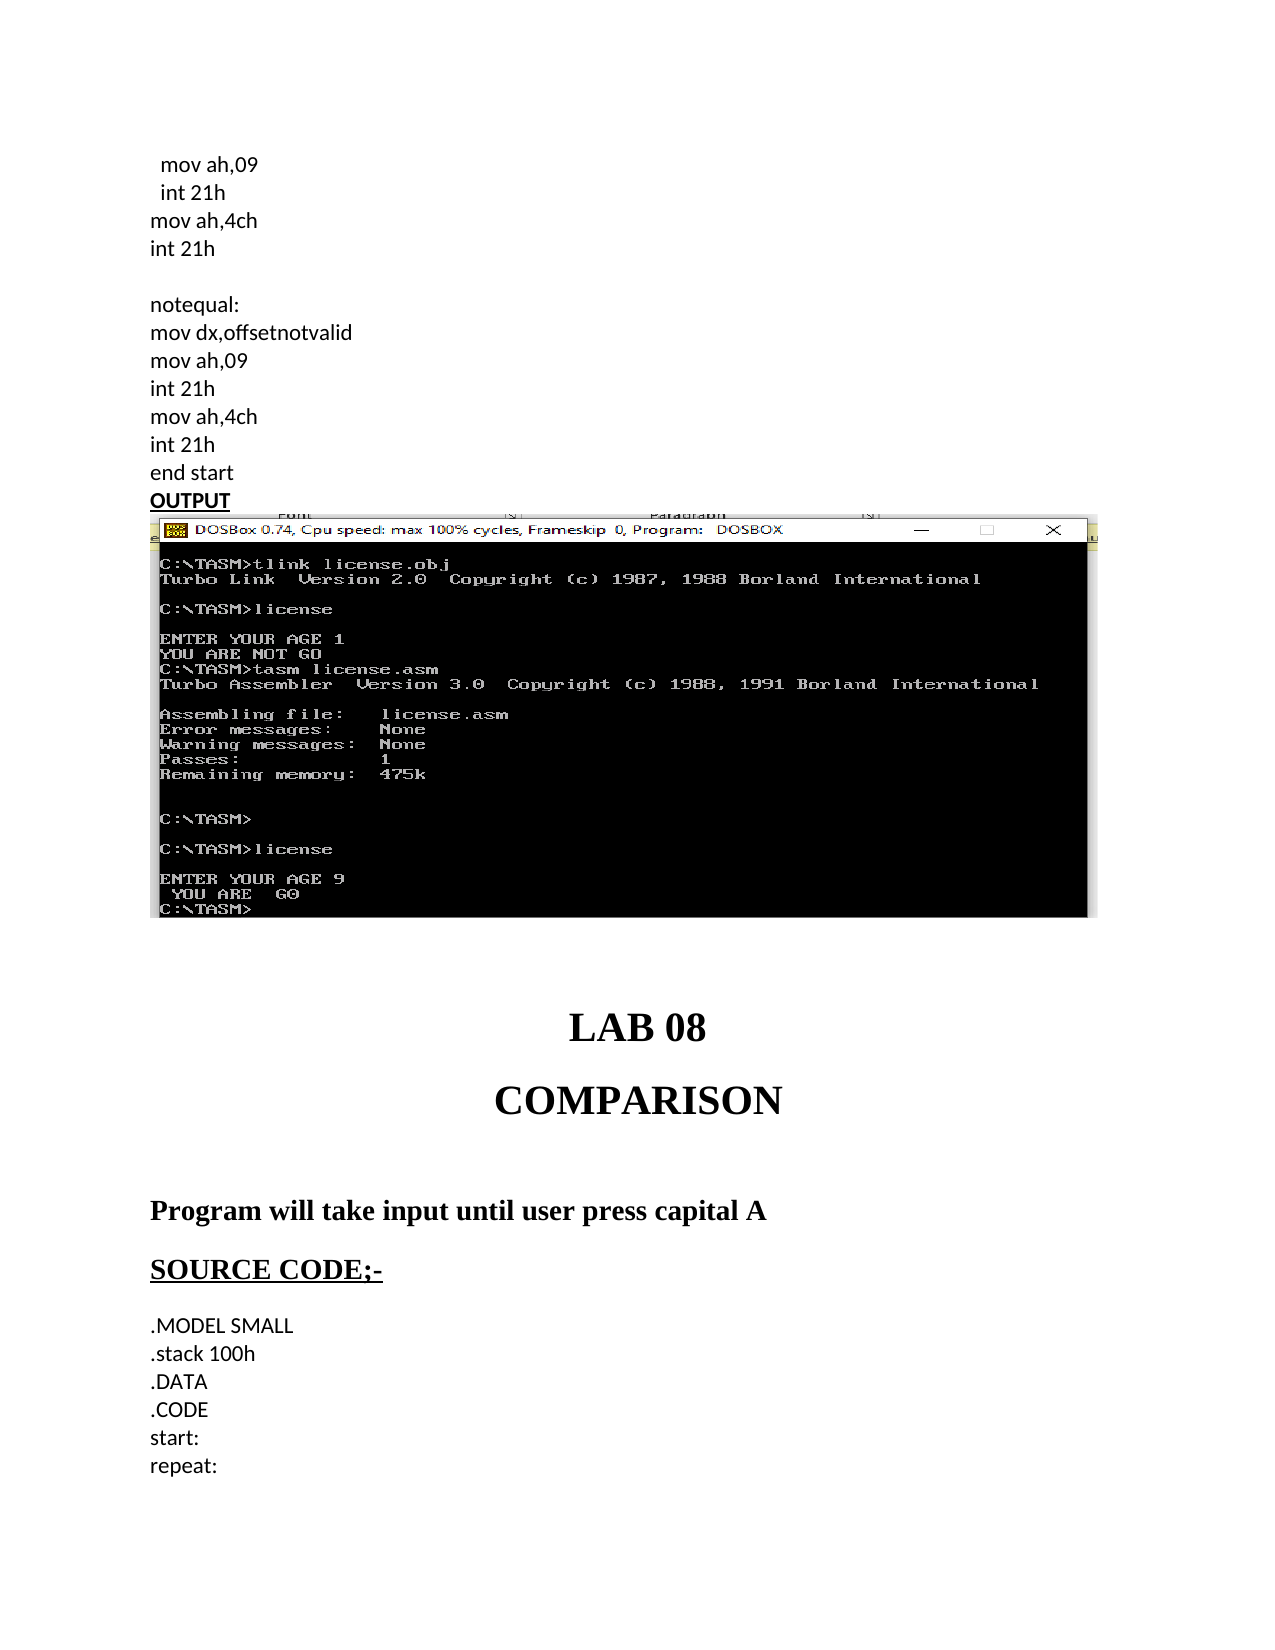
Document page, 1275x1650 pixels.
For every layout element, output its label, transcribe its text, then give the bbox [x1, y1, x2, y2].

text repeat: [150, 1452, 1125, 1479]
text end start [150, 458, 1125, 486]
text .stack 100h [150, 1339, 1125, 1367]
text LAB 08 [150, 1002, 1125, 1050]
subtitle COMPARISON [150, 1075, 1125, 1123]
text int 21h [150, 178, 1125, 206]
text int 21h [150, 430, 1125, 458]
text .DATA [150, 1367, 1125, 1396]
text Program will take input until user press capital A [150, 1193, 1125, 1226]
text mov ah,09 [150, 150, 1125, 178]
text mov ah,09 [150, 346, 1125, 374]
text mov ah,4ch [150, 206, 1125, 234]
text int 21h [150, 234, 1125, 262]
text mov ah,4ch [150, 402, 1125, 430]
text SOURCE CODE;- [150, 1252, 1125, 1286]
picture [150, 514, 1098, 918]
text .CODE [150, 1396, 1125, 1423]
text mov dx,offsetnotvalid [150, 318, 1125, 346]
text int 21h [150, 374, 1125, 402]
text OUTPUT [150, 486, 1125, 514]
text notequal: [150, 290, 1125, 318]
text start: [150, 1423, 1125, 1452]
text .MODEL SMALL [150, 1311, 1125, 1339]
